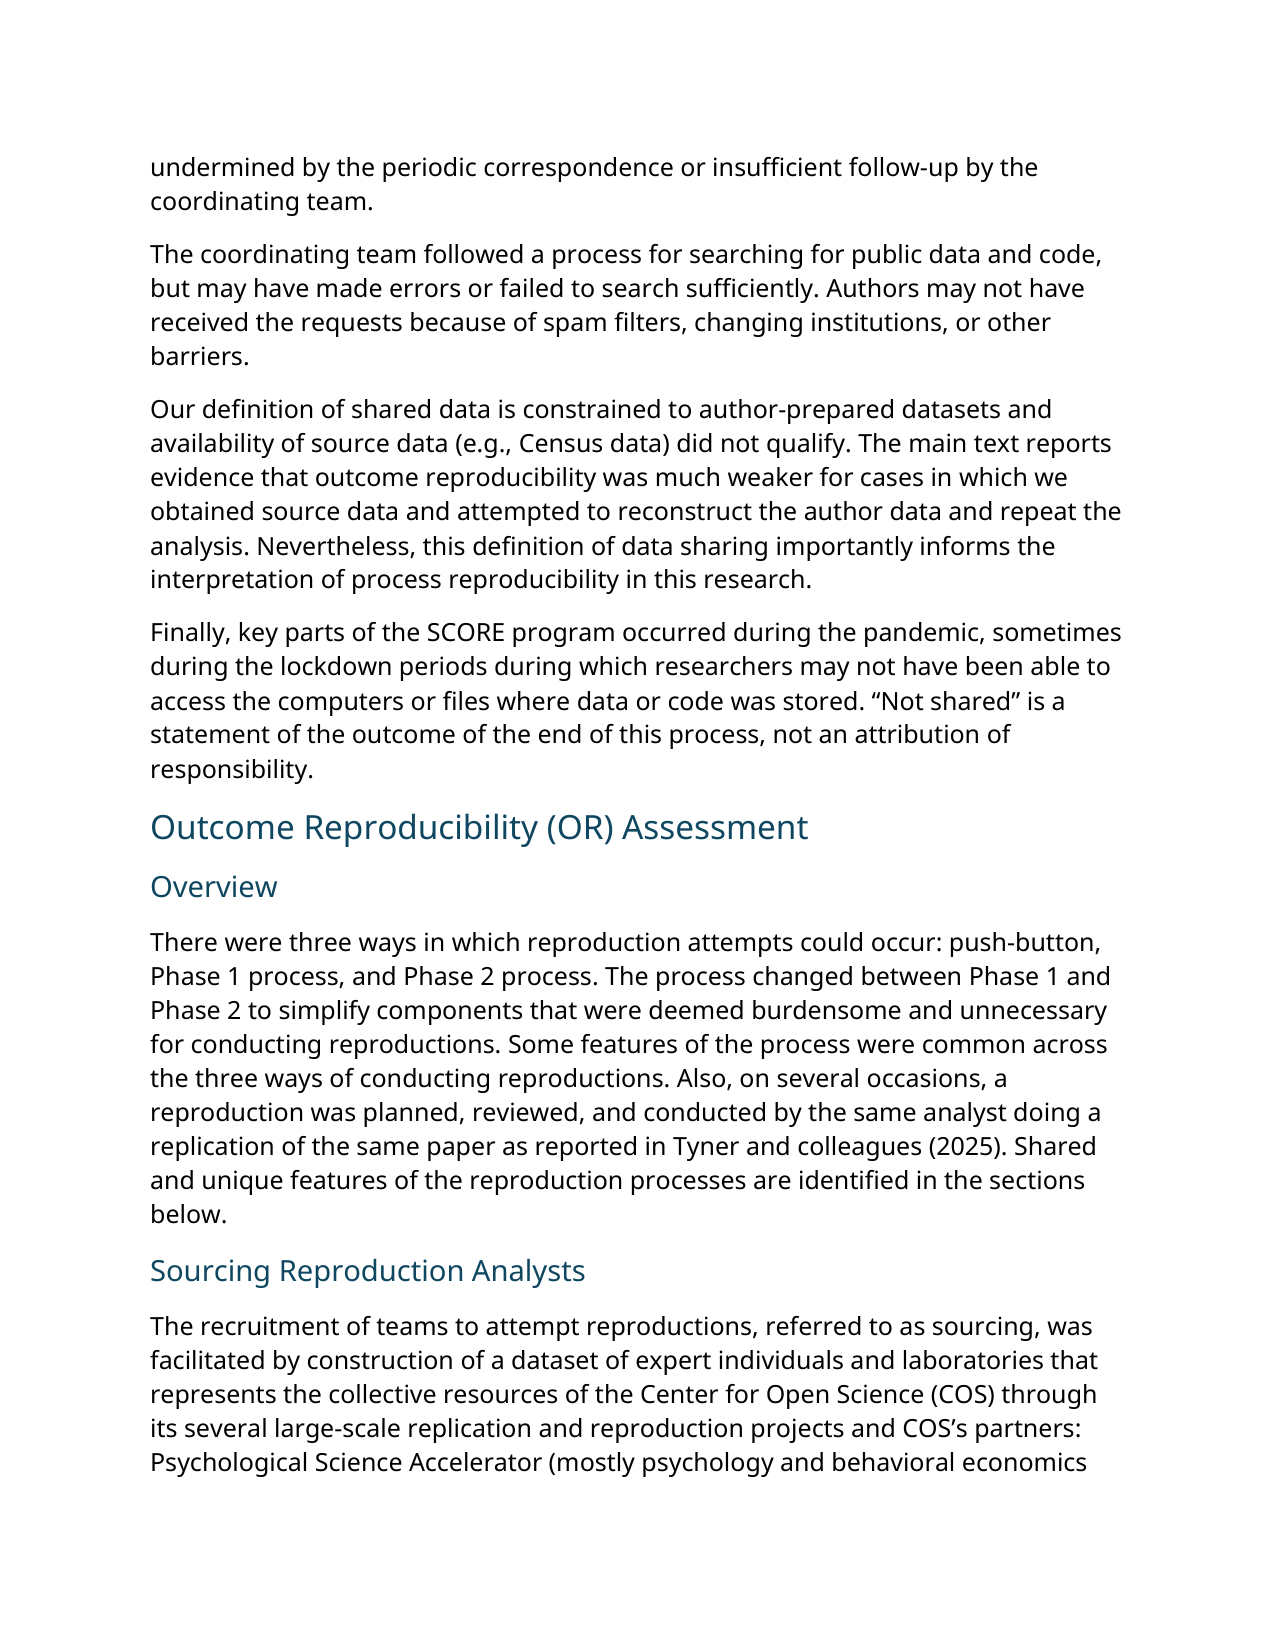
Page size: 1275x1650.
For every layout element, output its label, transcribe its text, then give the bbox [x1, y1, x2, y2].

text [150, 1308, 1125, 1479]
text Finally, key parts of the SCORE program occurred during the pandemic, sometimes during the lockdown periods during which researchers may not have been able to access the computers or files where data or code was stored. “Not shared” is a statement of the outcome of the end of this process, not an attribution of responsibility. [150, 615, 1125, 785]
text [150, 150, 1125, 218]
subtitle Overview [150, 866, 1125, 906]
text The coordinating team followed a process for searching for public data and code, but may have made errors or failed to search sufficiently. Authors may not have received the requests because of spam filters, changing institutions, or other barriers. [150, 237, 1125, 373]
subtitle Sourcing Reproduction Analysts [150, 1250, 1125, 1289]
text Our definition of shared data is constrained to author-prepared datasets and availability of source data (e.g., Census data) did not qualify. The main text reports evidence that outcome reproducibility was much weaker for cases in which we obtained source data and attempted to reconstruct the author data and repeat the analysis. Nevertheless, this definition of data sharing importantly informs the interpretation of process reproducibility in this research. [150, 392, 1125, 596]
subtitle Outcome Reproducibility (OR) Assessment [150, 804, 1125, 849]
text There were three ways in which reproduction attempts could occur: push-button, Phase 1 process, and Phase 2 process. The process changed between Phase 1 and Phase 2 to simplify components that were deemed burdensome and unnecessary for conducting reproductions. Some features of the process were common across the three ways of conducting reproductions. Also, on several occasions, a reproduction was planned, reviewed, and conducted by the same analyst doing a replication of the same paper as reported in Tyner and colleagues (2025). Shared and unique features of the reproduction processes are identified in the sections below. [150, 924, 1125, 1231]
